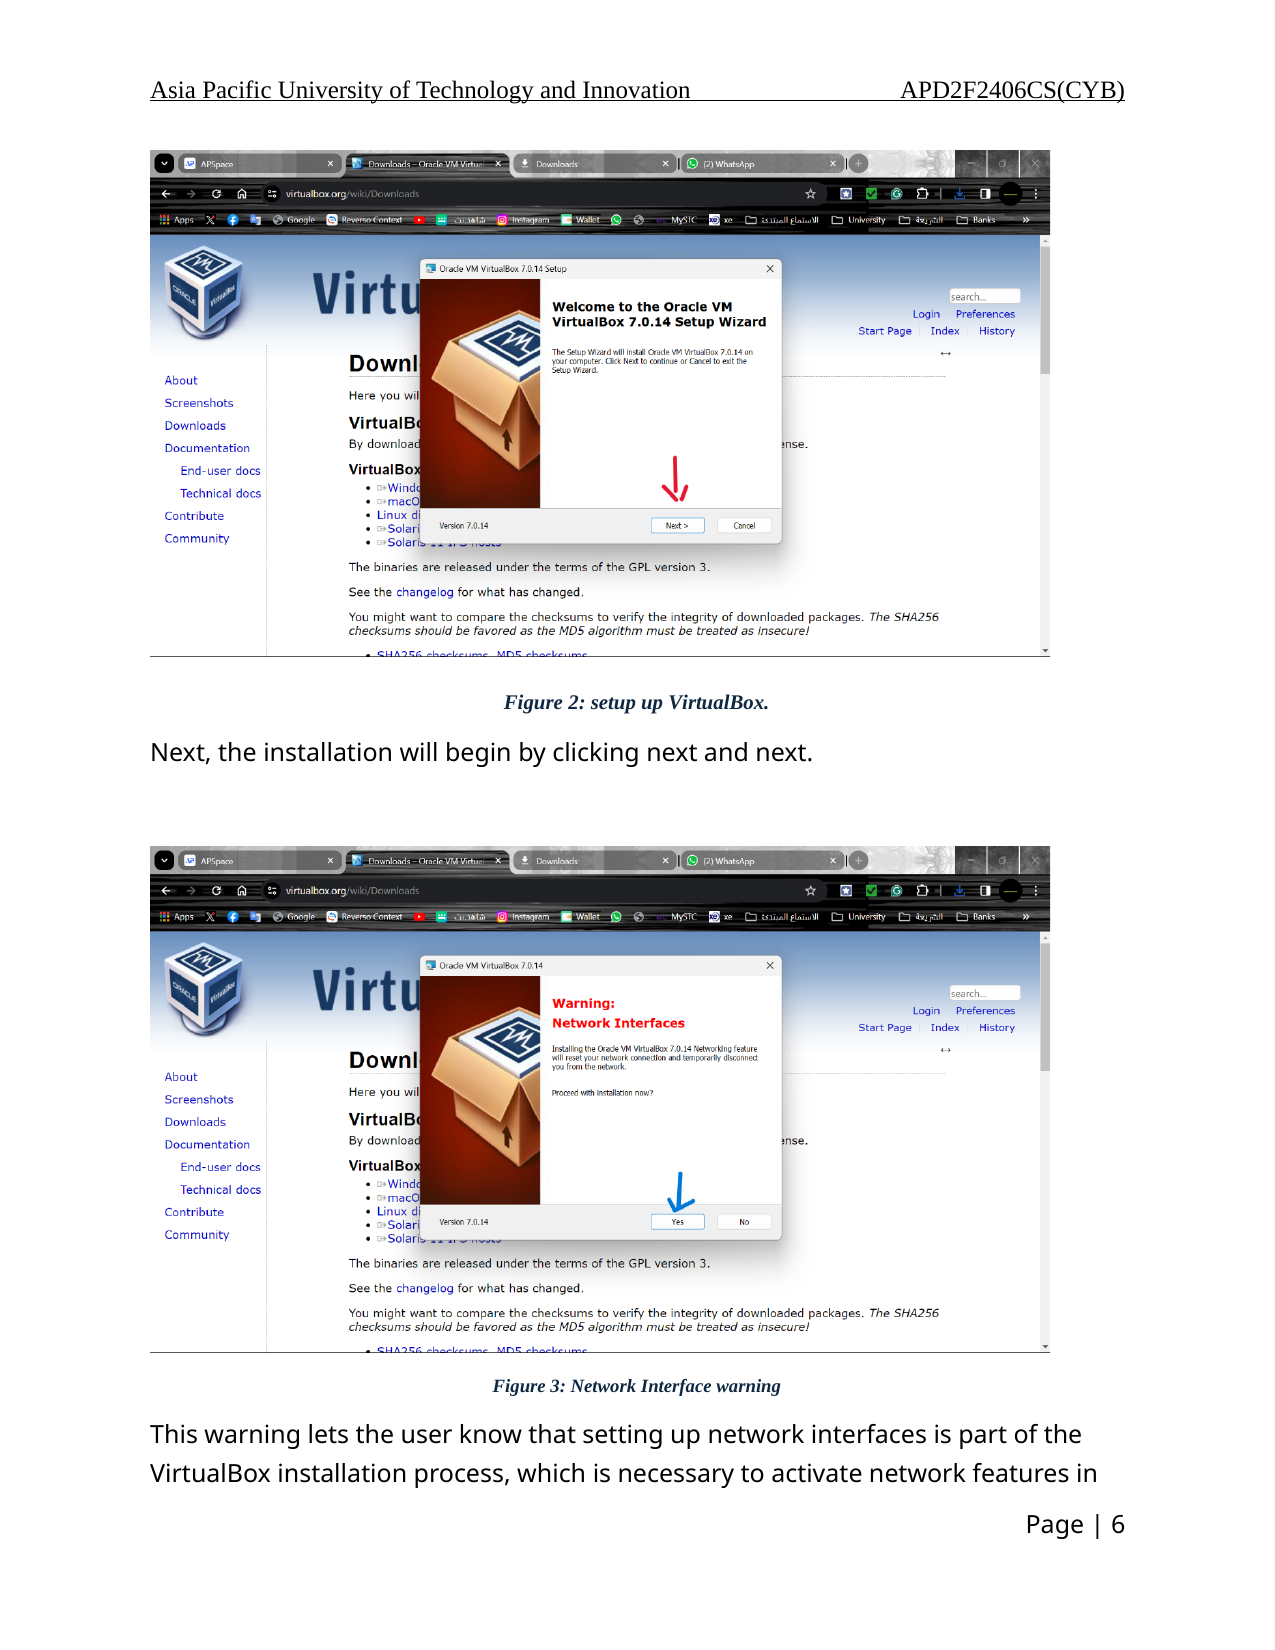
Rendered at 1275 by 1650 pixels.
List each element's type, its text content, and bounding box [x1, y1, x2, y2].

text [150, 1417, 1125, 1490]
picture [150, 150, 1050, 657]
text Figure 3: Network Interface warning [150, 1374, 1125, 1396]
text Figure 2: setup up VirtualBox. [150, 690, 1125, 714]
text Next, the installation will begin by clicking next and next. [150, 735, 1125, 769]
picture [150, 846, 1050, 1353]
